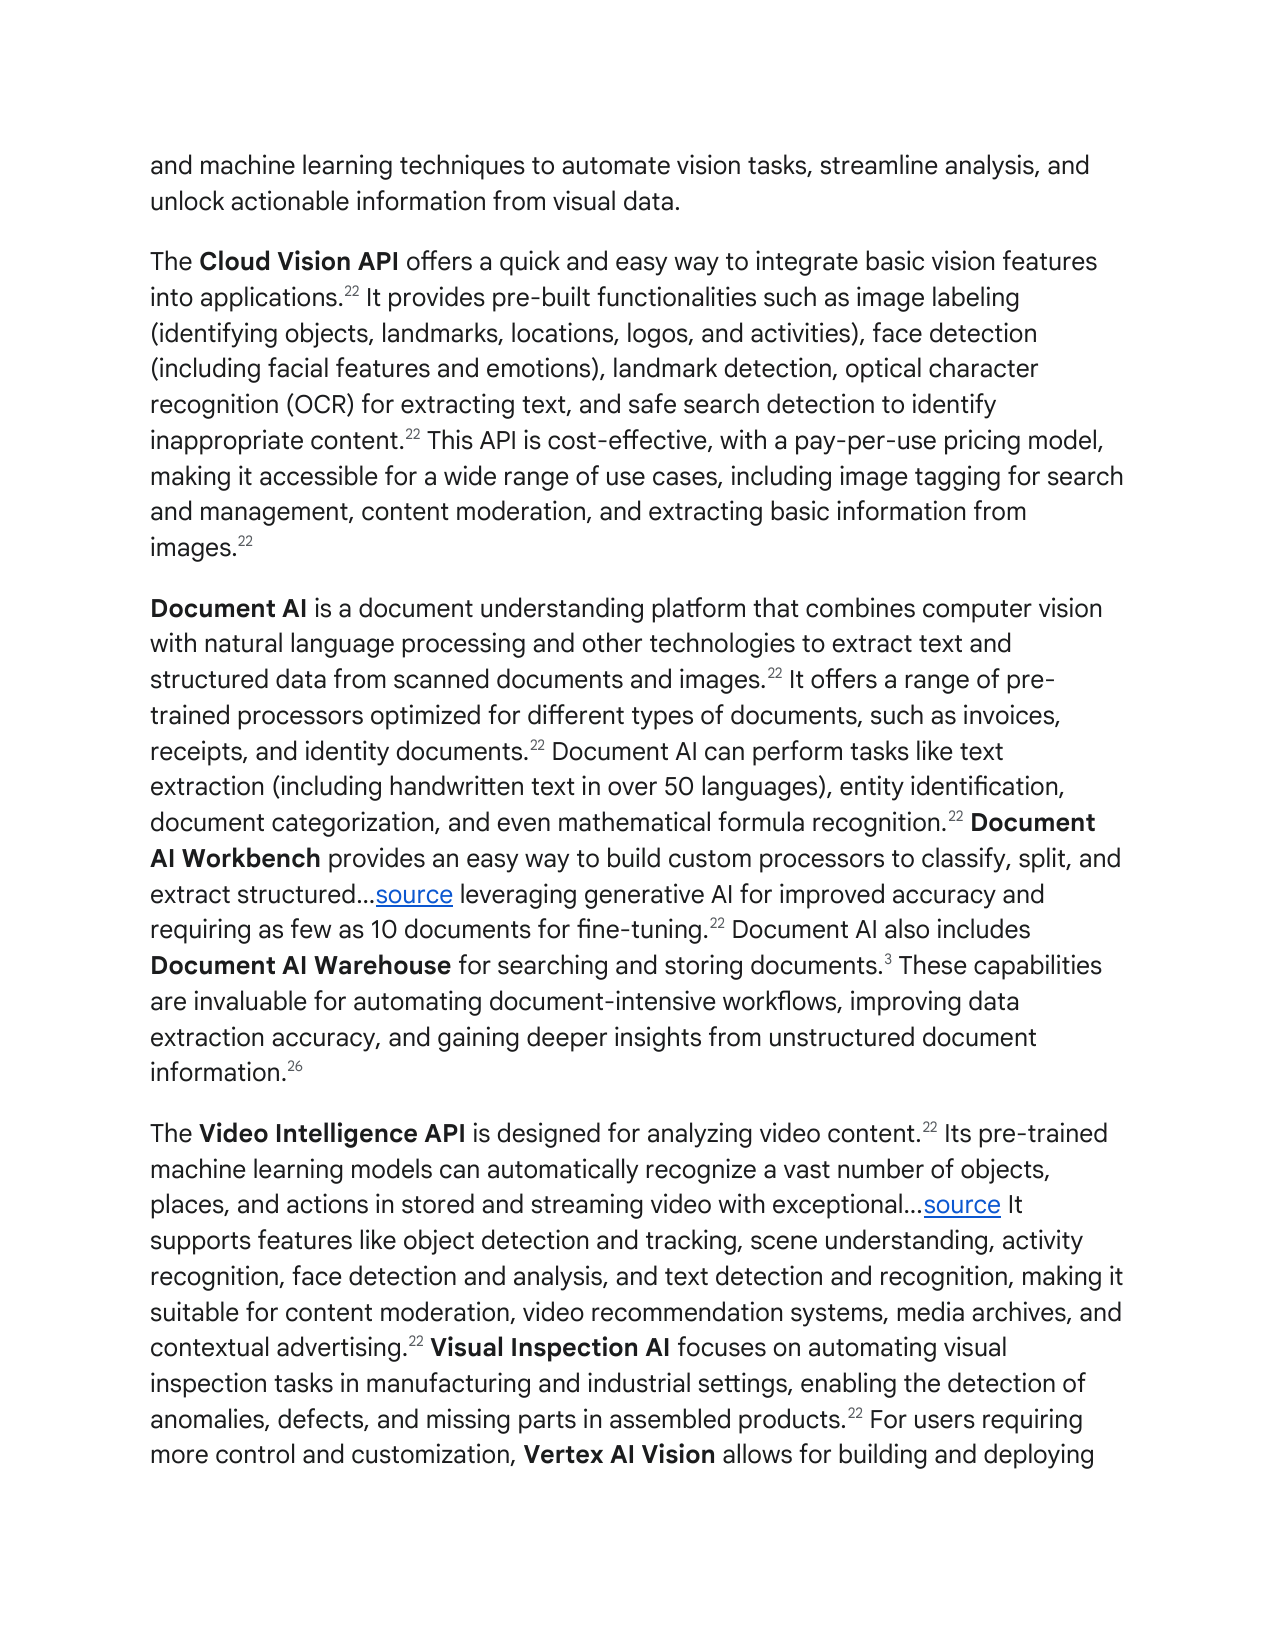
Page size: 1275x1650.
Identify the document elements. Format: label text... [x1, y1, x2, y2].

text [150, 150, 1125, 217]
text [150, 1118, 1125, 1471]
text Document AI is a document understanding platform that combines computer vision with natural language processing and other technologies to extract text and structured data from scanned documents and images.22 It offers a range of pre-trained processors optimized for different types of documents, such as invoices, receipts, and identity documents.22 Document AI can perform tasks like text extraction (including handwritten text in over 50 languages), entity identification, document categorization, and even mathematical formula recognition.22 Document AI Workbench provides an easy way to build custom processors to classify, split, and extract structured...source leveraging generative AI for improved accuracy and requiring as few as 10 documents for fine-tuning.22 Document AI also includes Document AI Warehouse for searching and storing documents.3 These capabilities are invaluable for automating document-intensive workflows, improving data extraction accuracy, and gaining deeper insights from unstructured document information.26 [150, 593, 1125, 1089]
text The Cloud Vision API offers a quick and easy way to integrate basic vision features into applications.22 It provides pre-built functionalities such as image labeling (identifying objects, landmarks, locations, logos, and activities), face detection (including facial features and emotions), landmark detection, optical character recognition (OCR) for extracting text, and safe search detection to identify inappropriate content.22 This API is cost-effective, with a pay-per-use pricing model, making it accessible for a wide range of use cases, including image tagging for search and management, content moderation, and extracting basic information from images.22 [150, 246, 1125, 564]
